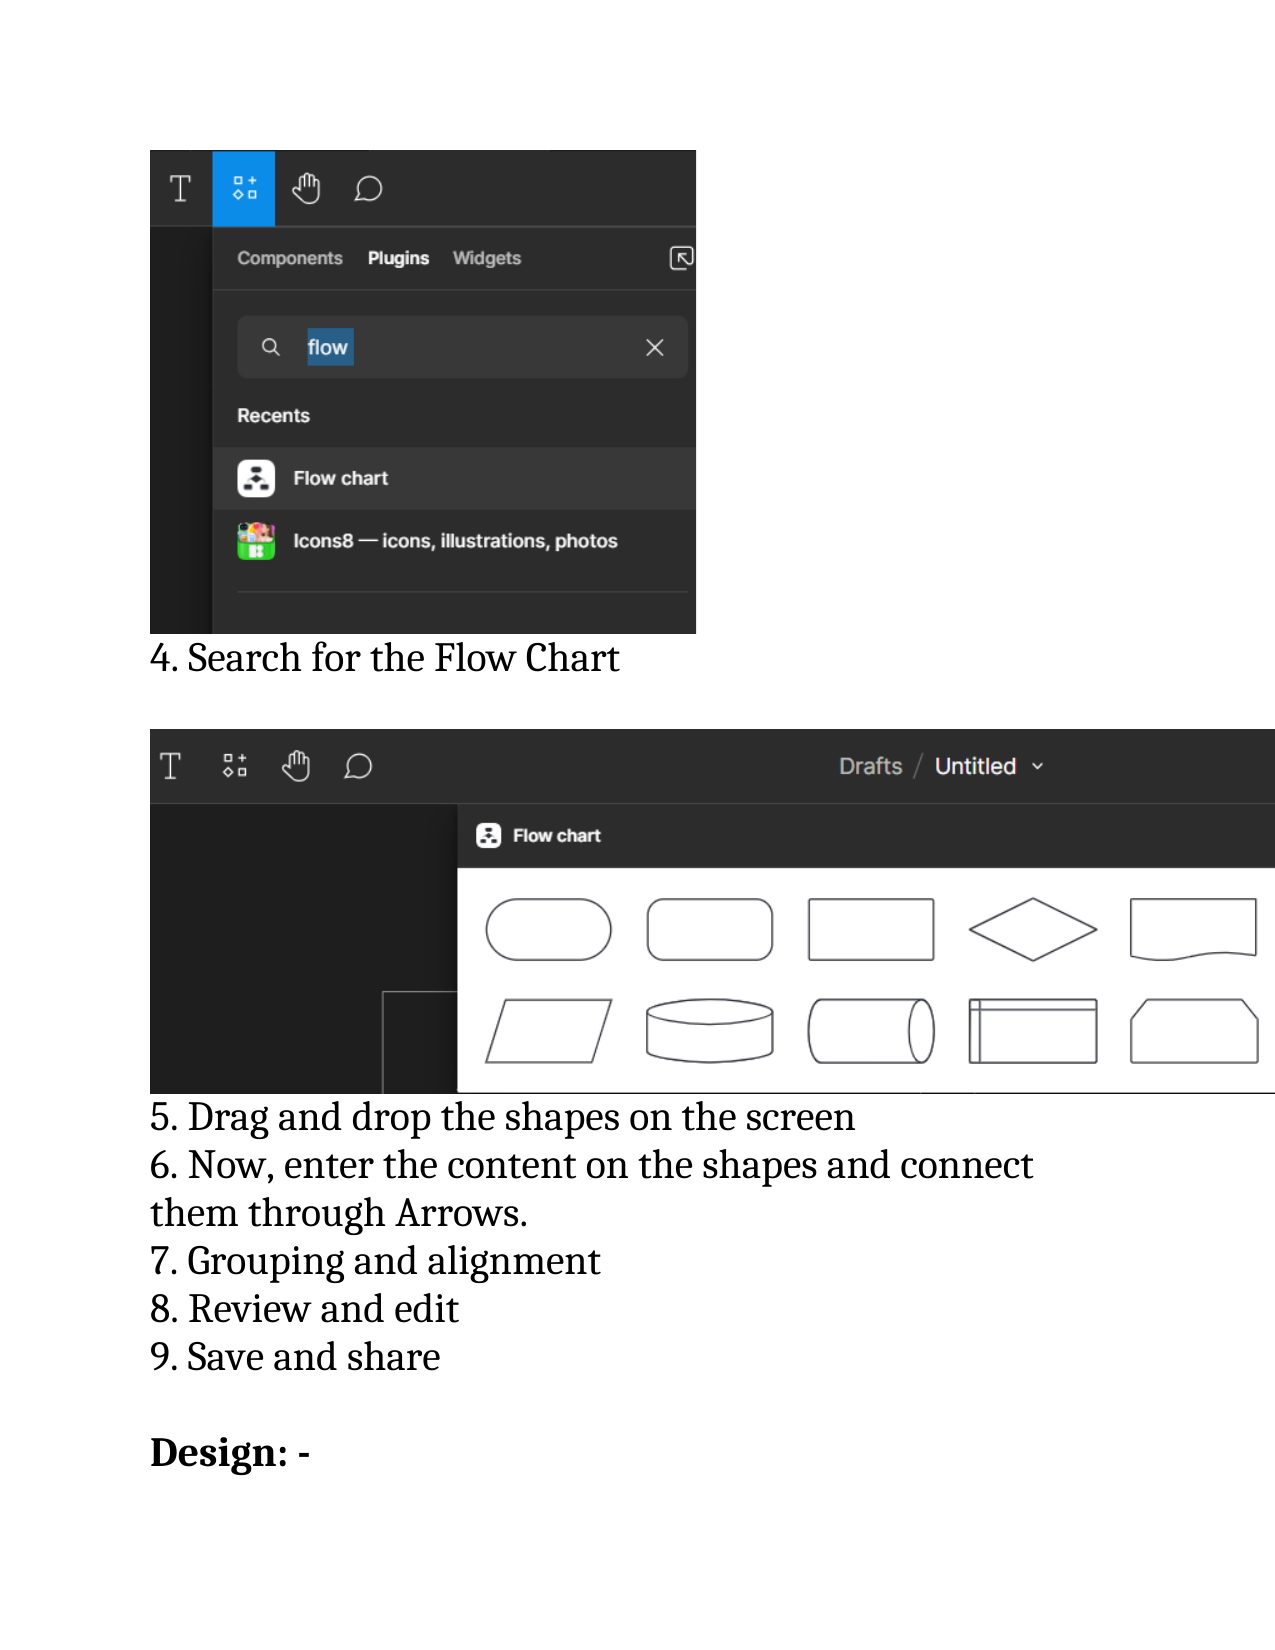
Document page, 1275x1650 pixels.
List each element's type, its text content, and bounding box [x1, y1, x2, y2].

text Design: - [150, 1429, 1125, 1477]
picture [150, 150, 697, 634]
picture [150, 729, 1275, 1094]
text 4. Search for the Flow Chart [150, 634, 1125, 682]
text 6. Now, enter the content on the shapes and connect them through Arrows. [150, 1141, 1125, 1237]
text 9. Save and share [150, 1333, 1125, 1381]
text 5. Drag and drop the shapes on the screen [150, 1094, 1125, 1141]
text 7. Grouping and alignment [150, 1237, 1125, 1285]
text 8. Review and edit [150, 1285, 1125, 1333]
